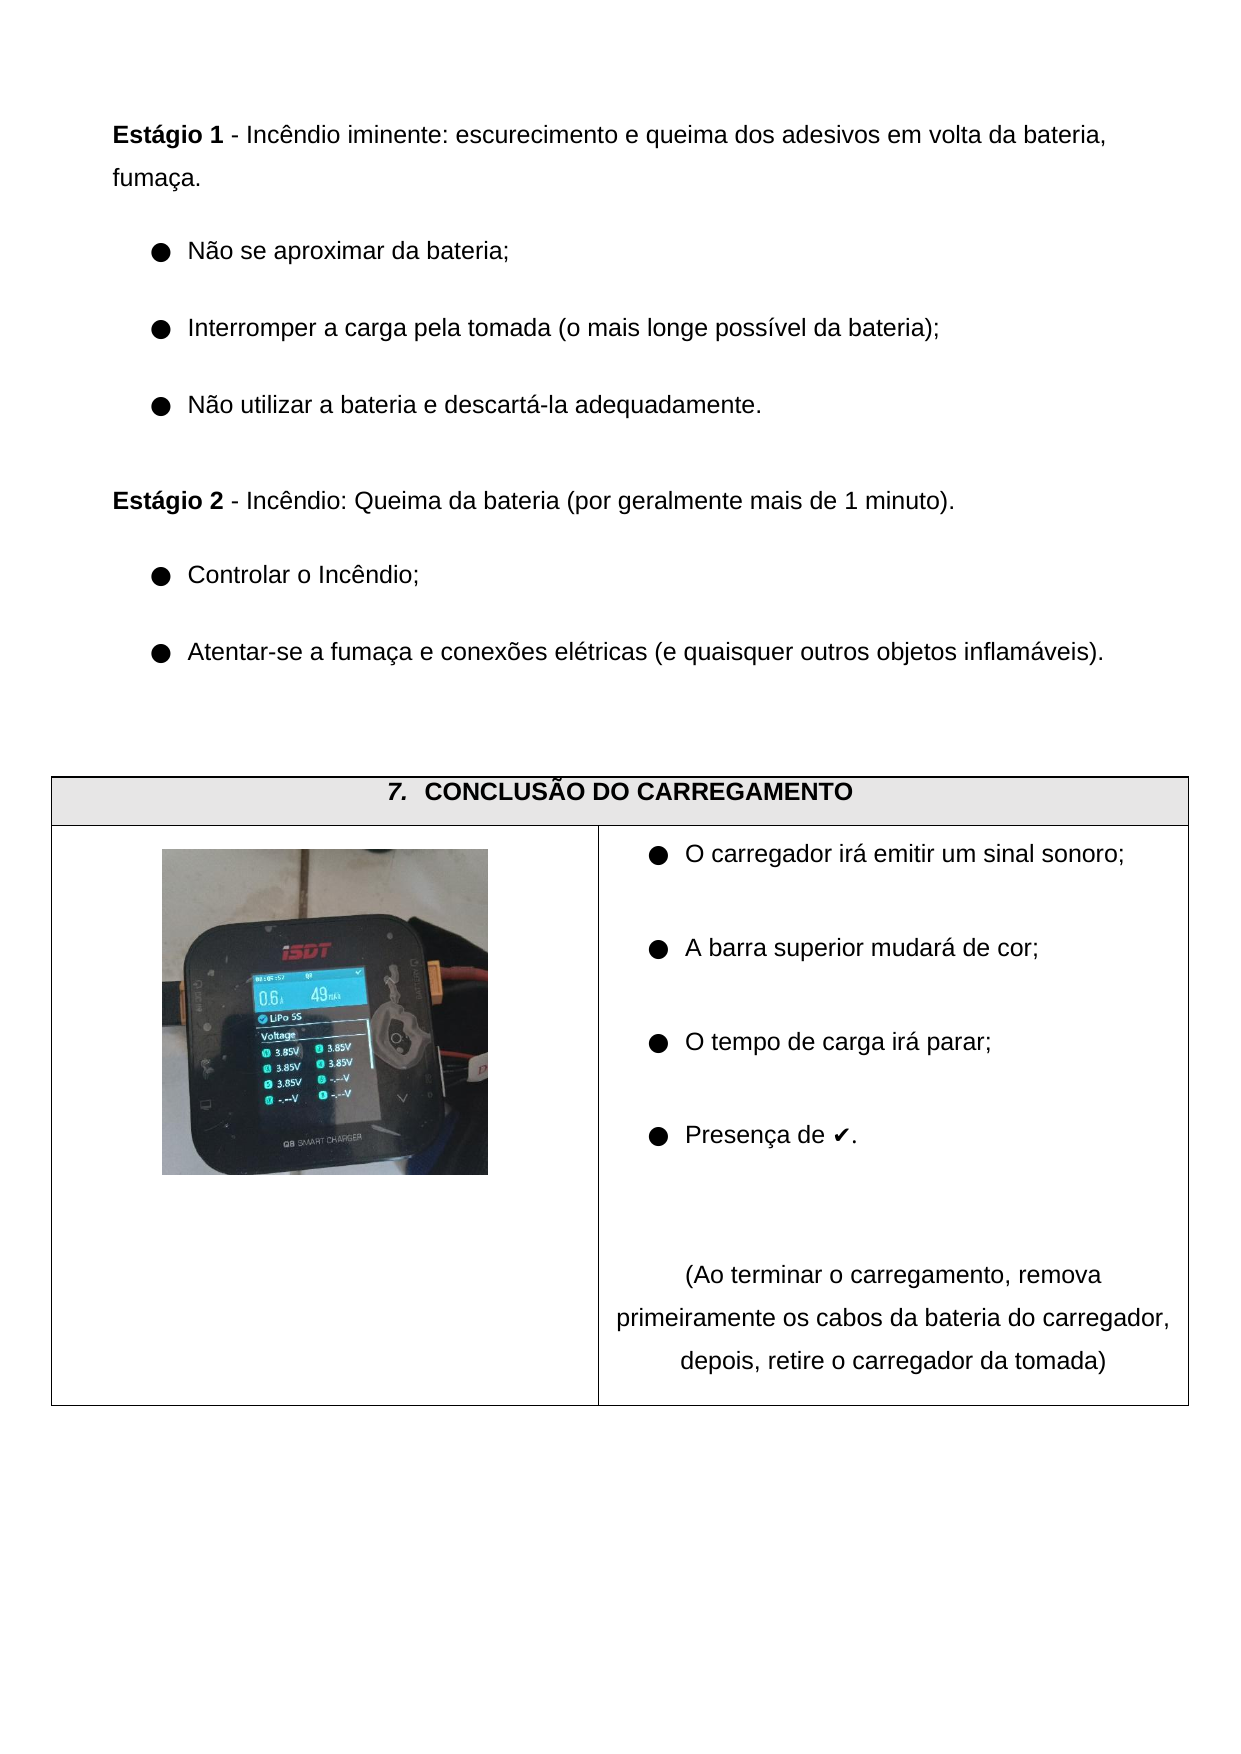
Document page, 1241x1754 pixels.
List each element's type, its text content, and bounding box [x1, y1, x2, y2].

table_cell [52, 826, 598, 1405]
picture [162, 849, 488, 1175]
table_cell O carregador irá emitir um sinal sonoro; A barra superior mudará de cor; O tempo de carga irá parar; Presença de (Ao terminar o carregamento, remova primeiramente os cabos da bateria do carregador, depois, retire o carregador da tomada) [599, 826, 1188, 1405]
table_header CONCLUSÃO DO CARREGAMENTO [52, 778, 1188, 825]
list Não se aproximar da bateria; [150, 223, 1165, 274]
text Estágio 1 - Incêndio iminente: escurecimento e queima dos adesivos em volta da bateria, fumaça. [112, 120, 1165, 192]
list Não utilizar a bateria e descartá-la adequadamente. [150, 376, 1165, 428]
list Controlar o Incêndio; [150, 546, 1165, 597]
text Estágio 2 - Incêndio: Queima da bateria (por geralmente mais de 1 minuto). [112, 486, 1165, 515]
list Interromper a carga pela tomada (o mais longe possível da bateria); [150, 299, 1165, 351]
list Atentar-se a fumaça e conexões elétricas (e quaisquer outros objetos inflamáveis). [150, 623, 1165, 674]
